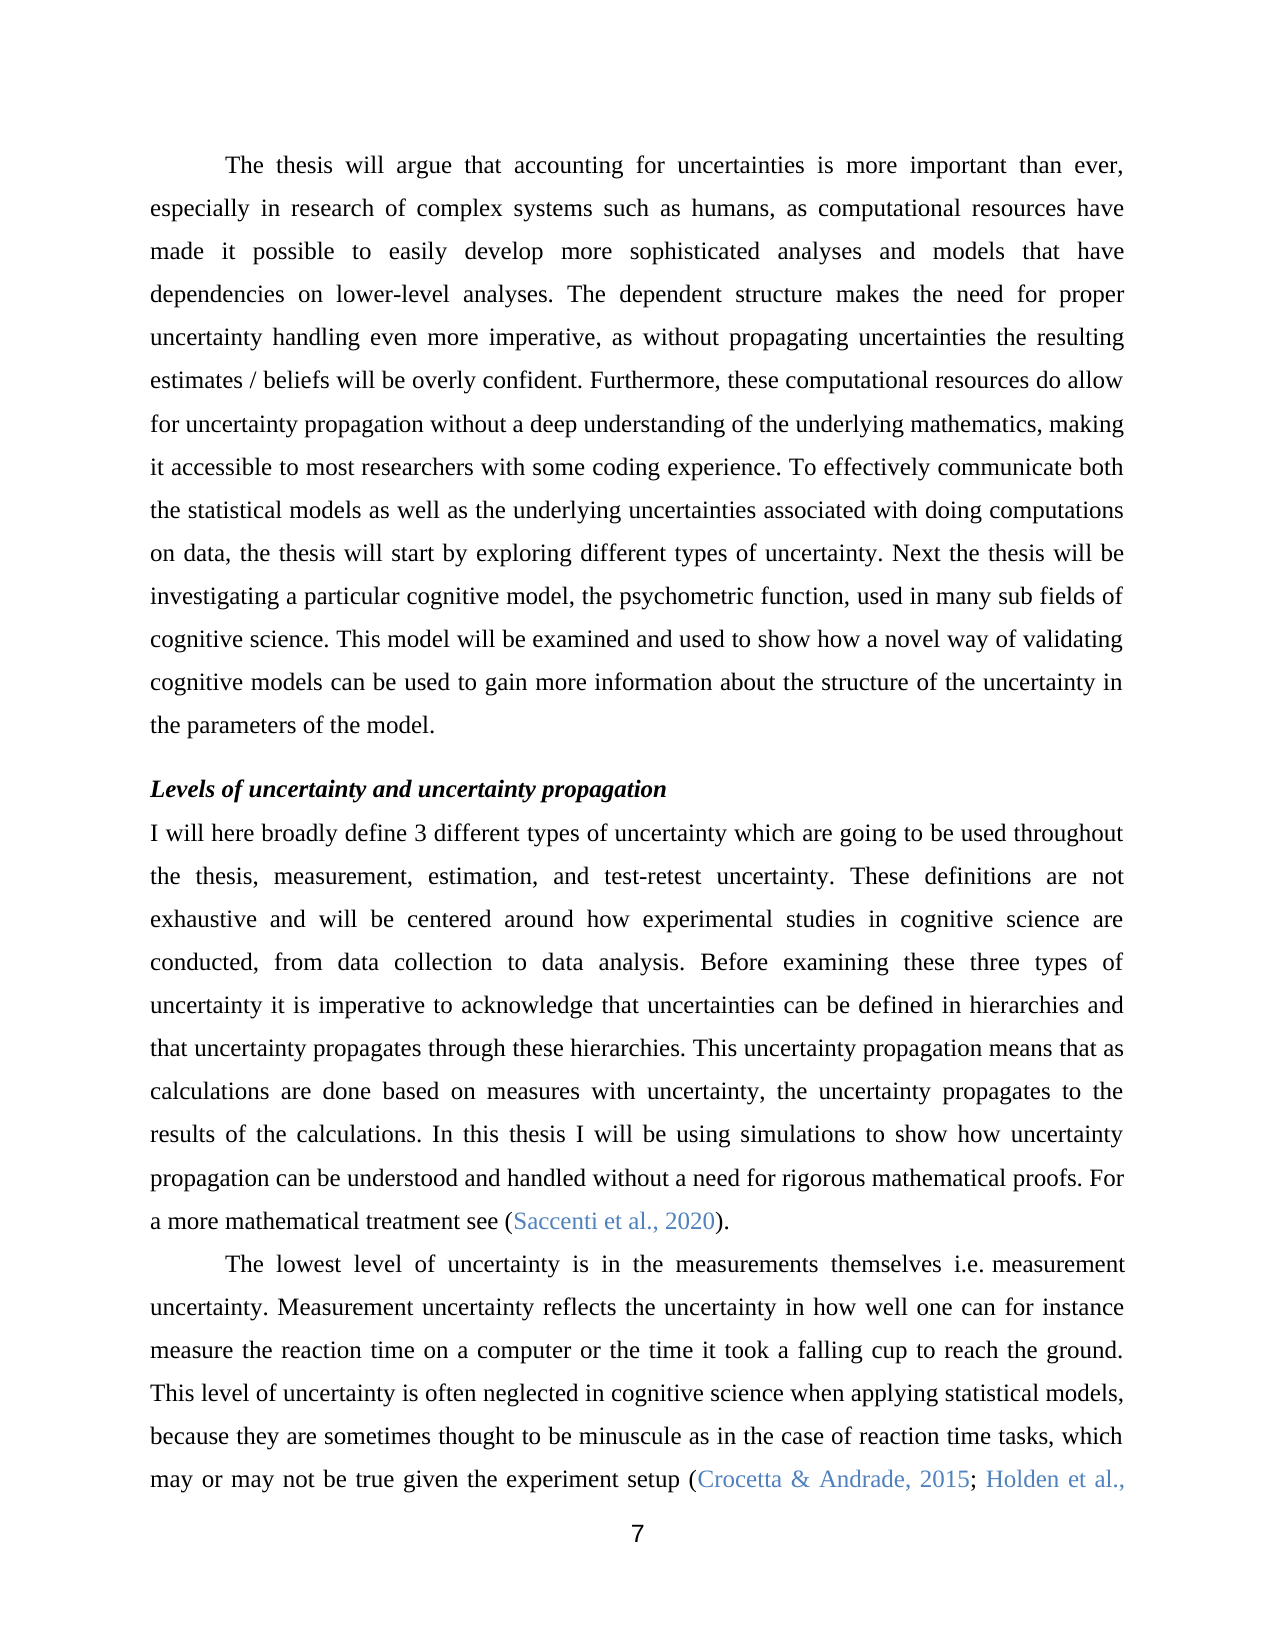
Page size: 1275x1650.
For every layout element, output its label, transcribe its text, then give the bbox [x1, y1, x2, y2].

text I will here broadly define 3 different types of uncertainty which are going to be used throughout the thesis, measurement, estimation, and test-retest uncertainty. These definitions are not exhaustive and will be centered around how experimental studies in cognitive science are conducted, from data collection to data analysis. Before examining these three types of uncertainty it is imperative to acknowledge that uncertainties can be defined in hierarchies and that uncertainty propagates through these hierarchies. This uncertainty propagation means that as calculations are done based on measures with uncertainty, the uncertainty propagates to the results of the calculations. In this thesis I will be using simulations to show how uncertainty propagation can be understood and handled without a need for rigorous mathematical proofs. For a more mathematical treatment see (Saccenti et al., 2020). [150, 818, 1125, 1234]
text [150, 1249, 1125, 1493]
text The thesis will argue that accounting for uncertainties is more important than ever, especially in research of complex systems such as humans, as computational resources have made it possible to easily develop more sophisticated analyses and models that have dependencies on lower-level analyses. The dependent structure makes the need for proper uncertainty handling even more imperative, as without propagating uncertainties the resulting estimates / beliefs will be overly confident. Furthermore, these computational resources do allow for uncertainty propagation without a deep understanding of the underlying mathematics, making it accessible to most researchers with some coding experience. To effectively communicate both the statistical models as well as the underlying uncertainties associated with doing computations on data, the thesis will start by exploring different types of uncertainty. Next the thesis will be investigating a particular cognitive model, the psychometric function, used in many sub fields of cognitive science. This model will be examined and used to show how a novel way of validating cognitive models can be used to gain more information about the structure of the uncertainty in the parameters of the model. [150, 150, 1125, 739]
subtitle Levels of uncertainty and uncertainty propagation [150, 774, 1125, 803]
